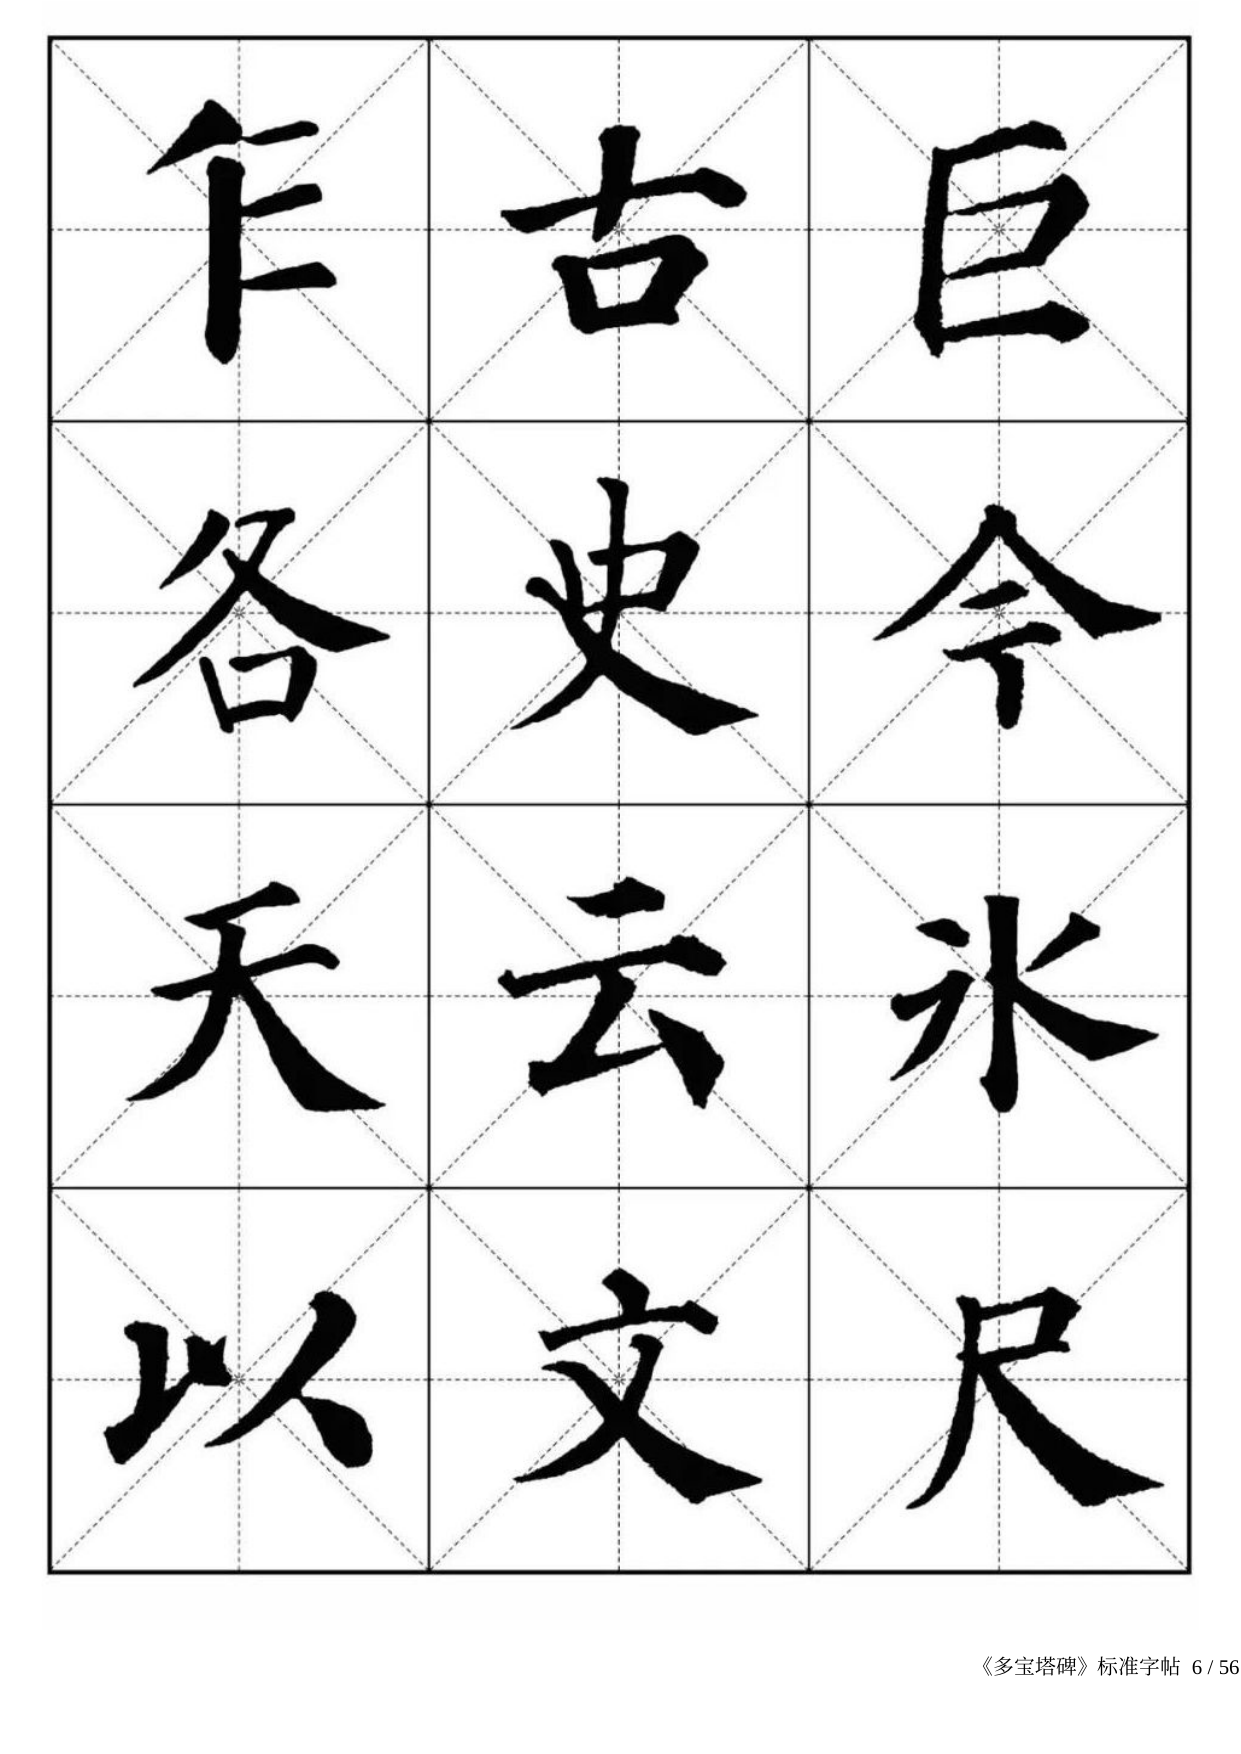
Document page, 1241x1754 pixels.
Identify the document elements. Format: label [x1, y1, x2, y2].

picture [41, 1, 1199, 1630]
